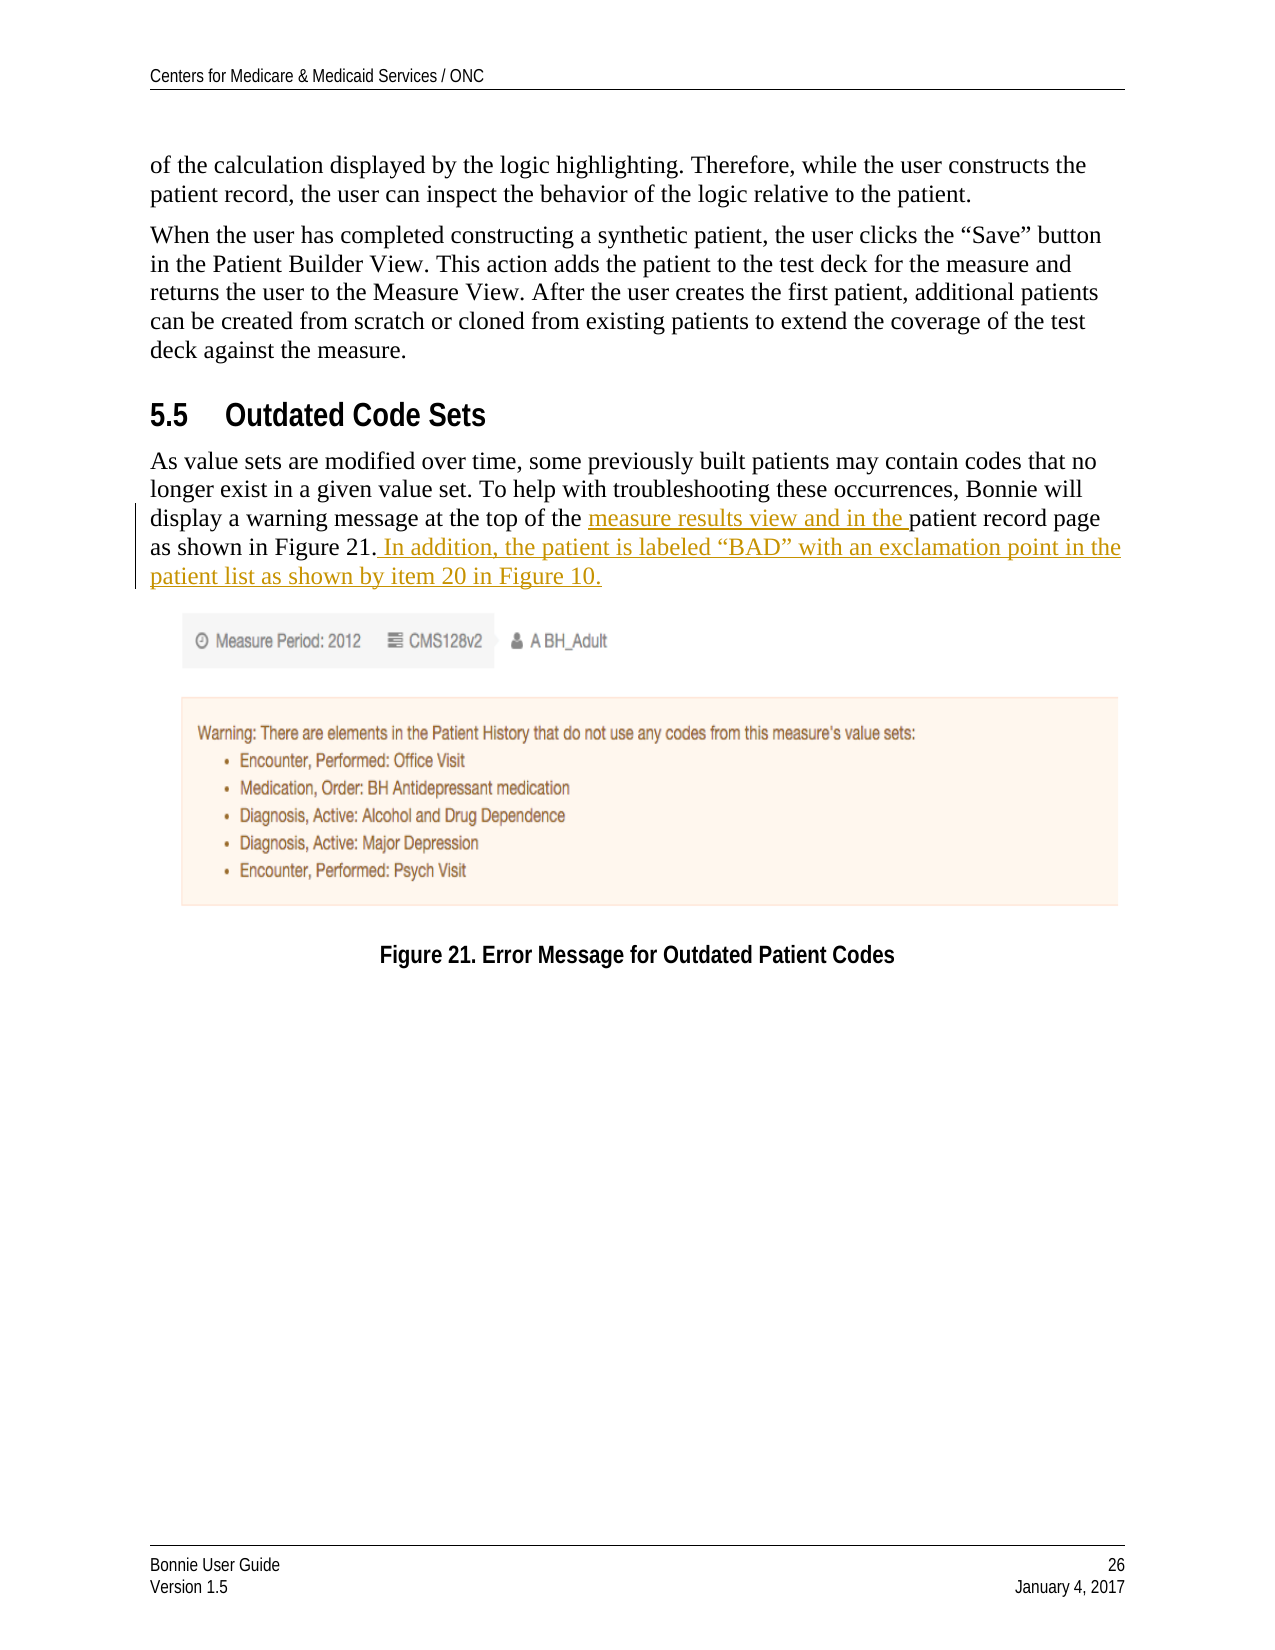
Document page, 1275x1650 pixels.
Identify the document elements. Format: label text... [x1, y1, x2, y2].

text As value sets are modified over time, some previously built patients may contain codes that no longer exist in a given value set. To help with troubleshooting these occurrences, Bonnie will display a warning message at the top of the patient record page as shown in . [150, 446, 1125, 589]
subtitle Outdated Code Sets [150, 395, 1125, 433]
text When the user has completed constructing a synthetic patient, the user clicks the “Save” button in the Patient Builder View. This action adds the patient to the test deck for the measure and returns the user to the Measure View. After the user creates the first patient, additional patients can be created from scratch or cloned from existing patients to extend the coverage of the test deck against the measure. [150, 220, 1125, 364]
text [150, 150, 1125, 207]
picture [156, 602, 1119, 928]
